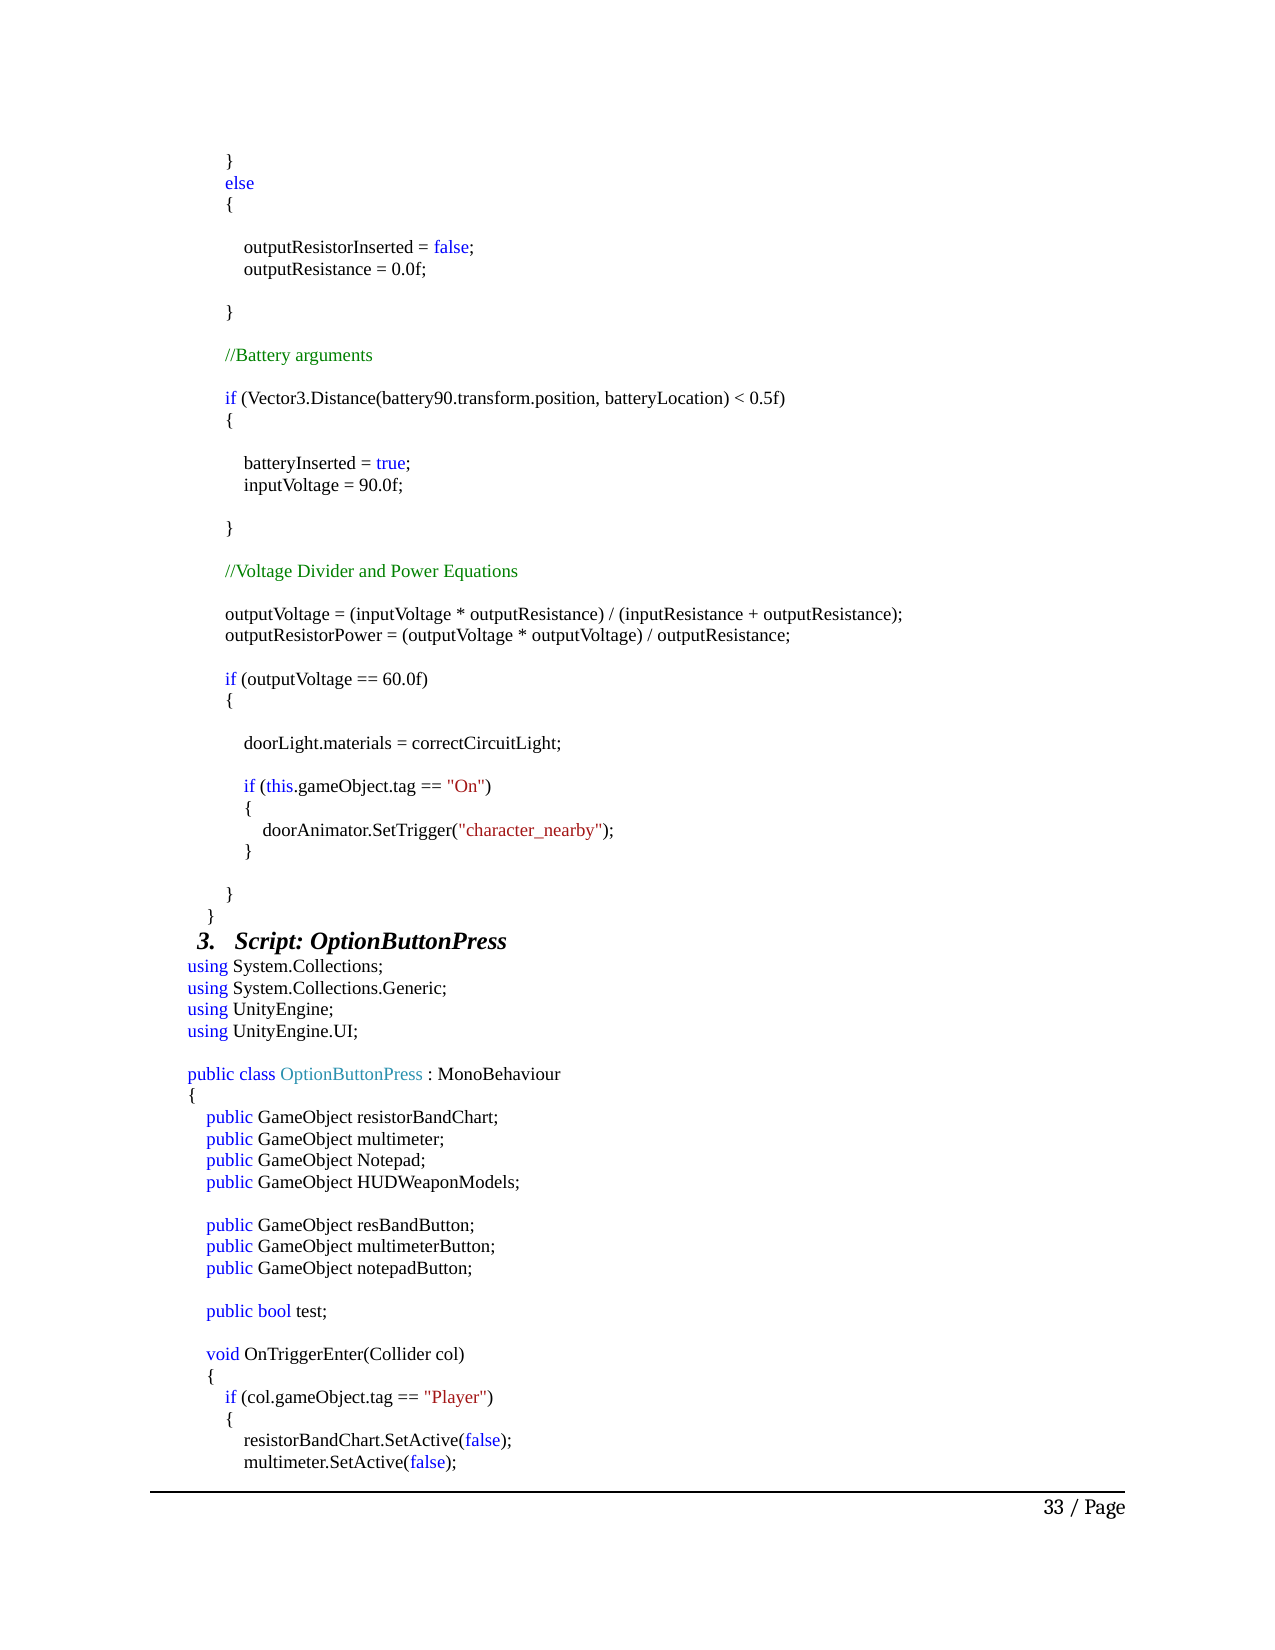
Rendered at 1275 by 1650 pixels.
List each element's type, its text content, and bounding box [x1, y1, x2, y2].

text public bool test; [150, 1300, 1125, 1322]
text doorAnimator.SetTrigger("character_nearby"); [150, 818, 1125, 840]
text } [150, 150, 1125, 172]
text public GameObject resistorBandChart; [150, 1106, 1125, 1127]
text void OnTriggerEnter(Collider col) [150, 1343, 1125, 1365]
text { [150, 797, 1125, 818]
text if (col.gameObject.tag == "Player") [150, 1386, 1125, 1408]
text } [150, 517, 1125, 538]
text outputVoltage = (inputVoltage * outputResistance) / (inputResistance + outputResistance); [150, 603, 1125, 624]
text //Voltage Divider and Power Equations [150, 560, 1125, 581]
text using System.Collections; [150, 955, 1125, 977]
text if (this.gameObject.tag == "On") [150, 775, 1125, 797]
text public GameObject HUDWeaponModels; [150, 1171, 1125, 1192]
text outputResistorPower = (outputVoltage * outputVoltage) / outputResistance; [150, 624, 1125, 646]
text //Battery arguments [150, 344, 1125, 366]
text { [150, 409, 1125, 430]
text doorLight.materials = correctCircuitLight; [150, 732, 1125, 754]
text public GameObject notepadButton; [150, 1257, 1125, 1278]
text else [150, 172, 1125, 193]
text } [150, 301, 1125, 322]
text { [150, 1084, 1125, 1106]
text if (outputVoltage == 60.0f) [150, 667, 1125, 689]
text inputVoltage = 90.0f; [150, 473, 1125, 495]
text using UnityEngine.UI; [150, 1020, 1125, 1041]
text { [150, 1365, 1125, 1386]
text } [150, 905, 1125, 926]
text public class OptionButtonPress : MonoBehaviour [150, 1063, 1125, 1084]
text public GameObject Notepad; [150, 1149, 1125, 1171]
text public GameObject resBandButton; [150, 1214, 1125, 1235]
text if (Vector3.Distance(battery90.transform.position, batteryLocation) < 0.5f) [150, 387, 1125, 409]
text using System.Collections.Generic; [150, 977, 1125, 998]
text public GameObject multimeterButton; [150, 1235, 1125, 1257]
text batteryInserted = true; [150, 452, 1125, 473]
text } [150, 883, 1125, 905]
text Script: OptionButtonPress [197, 926, 1125, 955]
text resistorBandChart.SetActive(false); [150, 1429, 1125, 1451]
text { [150, 193, 1125, 215]
text outputResistance = 0.0f; [150, 258, 1125, 279]
text public GameObject multimeter; [150, 1127, 1125, 1149]
text { [150, 1408, 1125, 1429]
text outputResistorInserted = false; [150, 236, 1125, 258]
text { [150, 689, 1125, 711]
text using UnityEngine; [150, 998, 1125, 1020]
text } [150, 840, 1125, 862]
text multimeter.SetActive(false); [150, 1451, 1125, 1472]
